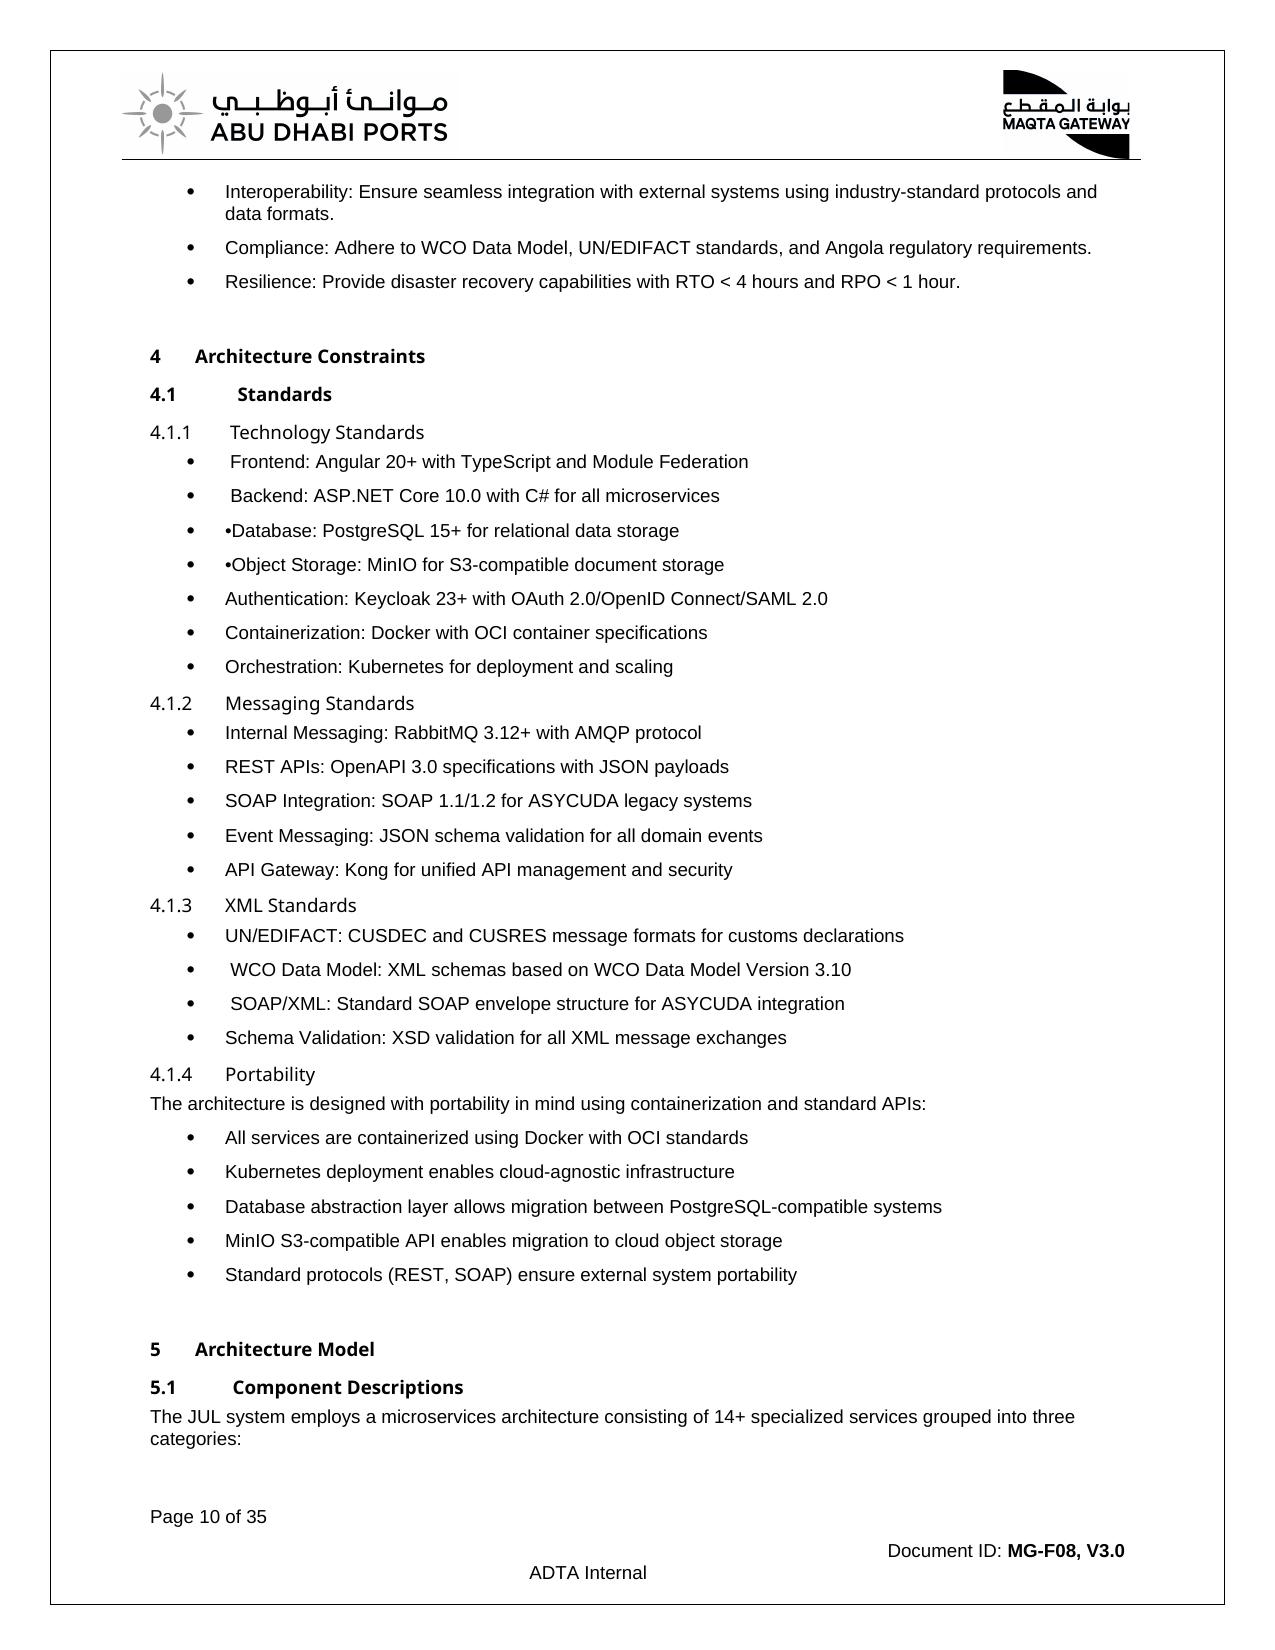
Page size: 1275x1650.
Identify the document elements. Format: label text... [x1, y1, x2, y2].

list Compliance: Adhere to WCO Data Model, UN/EDIFACT standards, and Angola regulatory requirements. [187, 237, 1125, 258]
text The JUL system employs a microservices architecture consisting of 14+ specialized services grouped into three categories: [150, 1406, 1125, 1449]
list UN/EDIFACT: CUSDEC and CUSRES message formats for customs declarations [187, 924, 1125, 946]
list Interoperability: Ensure seamless integration with external systems using industry-standard protocols and data formats. [187, 181, 1125, 224]
list Backend: ASP.NET Core 10.0 with C# for all microservices [187, 485, 1125, 507]
text The architecture is designed with portability in mind using containerization and standard APIs: [150, 1093, 1125, 1114]
subtitle Component Descriptions [150, 1374, 1125, 1399]
list All services are containerized using Docker with OCI standards [187, 1127, 1125, 1149]
list SOAP/XML: Standard SOAP envelope structure for ASYCUDA integration [187, 993, 1125, 1014]
list Schema Validation: XSD validation for all XML message exchanges [187, 1027, 1125, 1049]
list Containerization: Docker with OCI container specifications [187, 622, 1125, 643]
list Kubernetes deployment enables cloud-agnostic infrastructure [187, 1161, 1125, 1183]
list MinIO S3-compatible API enables migration to cloud object storage [187, 1229, 1125, 1251]
list Resilience: Provide disaster recovery capabilities with RTO < 4 hours and RPO < 1 hour. [187, 271, 1125, 293]
list WCO Data Model: XML schemas based on WCO Data Model Version 3.10 [187, 959, 1125, 980]
list •Object Storage: MinIO for S3-compatible document storage [187, 553, 1125, 575]
list Authentication: Keycloak 23+ with OAuth 2.0/OpenID Connect/SAML 2.0 [187, 588, 1125, 609]
list REST APIs: OpenAPI 3.0 specifications with JSON payloads [187, 756, 1125, 778]
list Database abstraction layer allows migration between PostgreSQL-compatible systems [187, 1195, 1125, 1217]
subtitle Architecture Model [150, 1336, 1125, 1361]
subtitle XML Standards [150, 893, 1125, 918]
subtitle Messaging Standards [150, 690, 1125, 716]
subtitle Architecture Constraints [150, 343, 1125, 369]
list SOAP Integration: SOAP 1.1/1.2 for ASYCUDA legacy systems [187, 790, 1125, 812]
list Internal Messaging: RabbitMQ 3.12+ with AMQP protocol [187, 722, 1125, 744]
list API Gateway: Kong for unified API management and security [187, 859, 1125, 880]
list •Database: PostgreSQL 15+ for relational data storage [187, 519, 1125, 541]
list Orchestration: Kubernetes for deployment and scaling [187, 656, 1125, 678]
picture [1003, 70, 1130, 159]
list Frontend: Angular 20+ with TypeScript and Module Federation [187, 451, 1125, 473]
subtitle Technology Standards [150, 419, 1125, 445]
list Event Messaging: JSON schema validation for all domain events [187, 824, 1125, 846]
subtitle Standards [150, 381, 1125, 407]
picture [121, 70, 459, 159]
subtitle Portability [150, 1061, 1125, 1087]
list Standard protocols (REST, SOAP) ensure external system portability [187, 1264, 1125, 1285]
